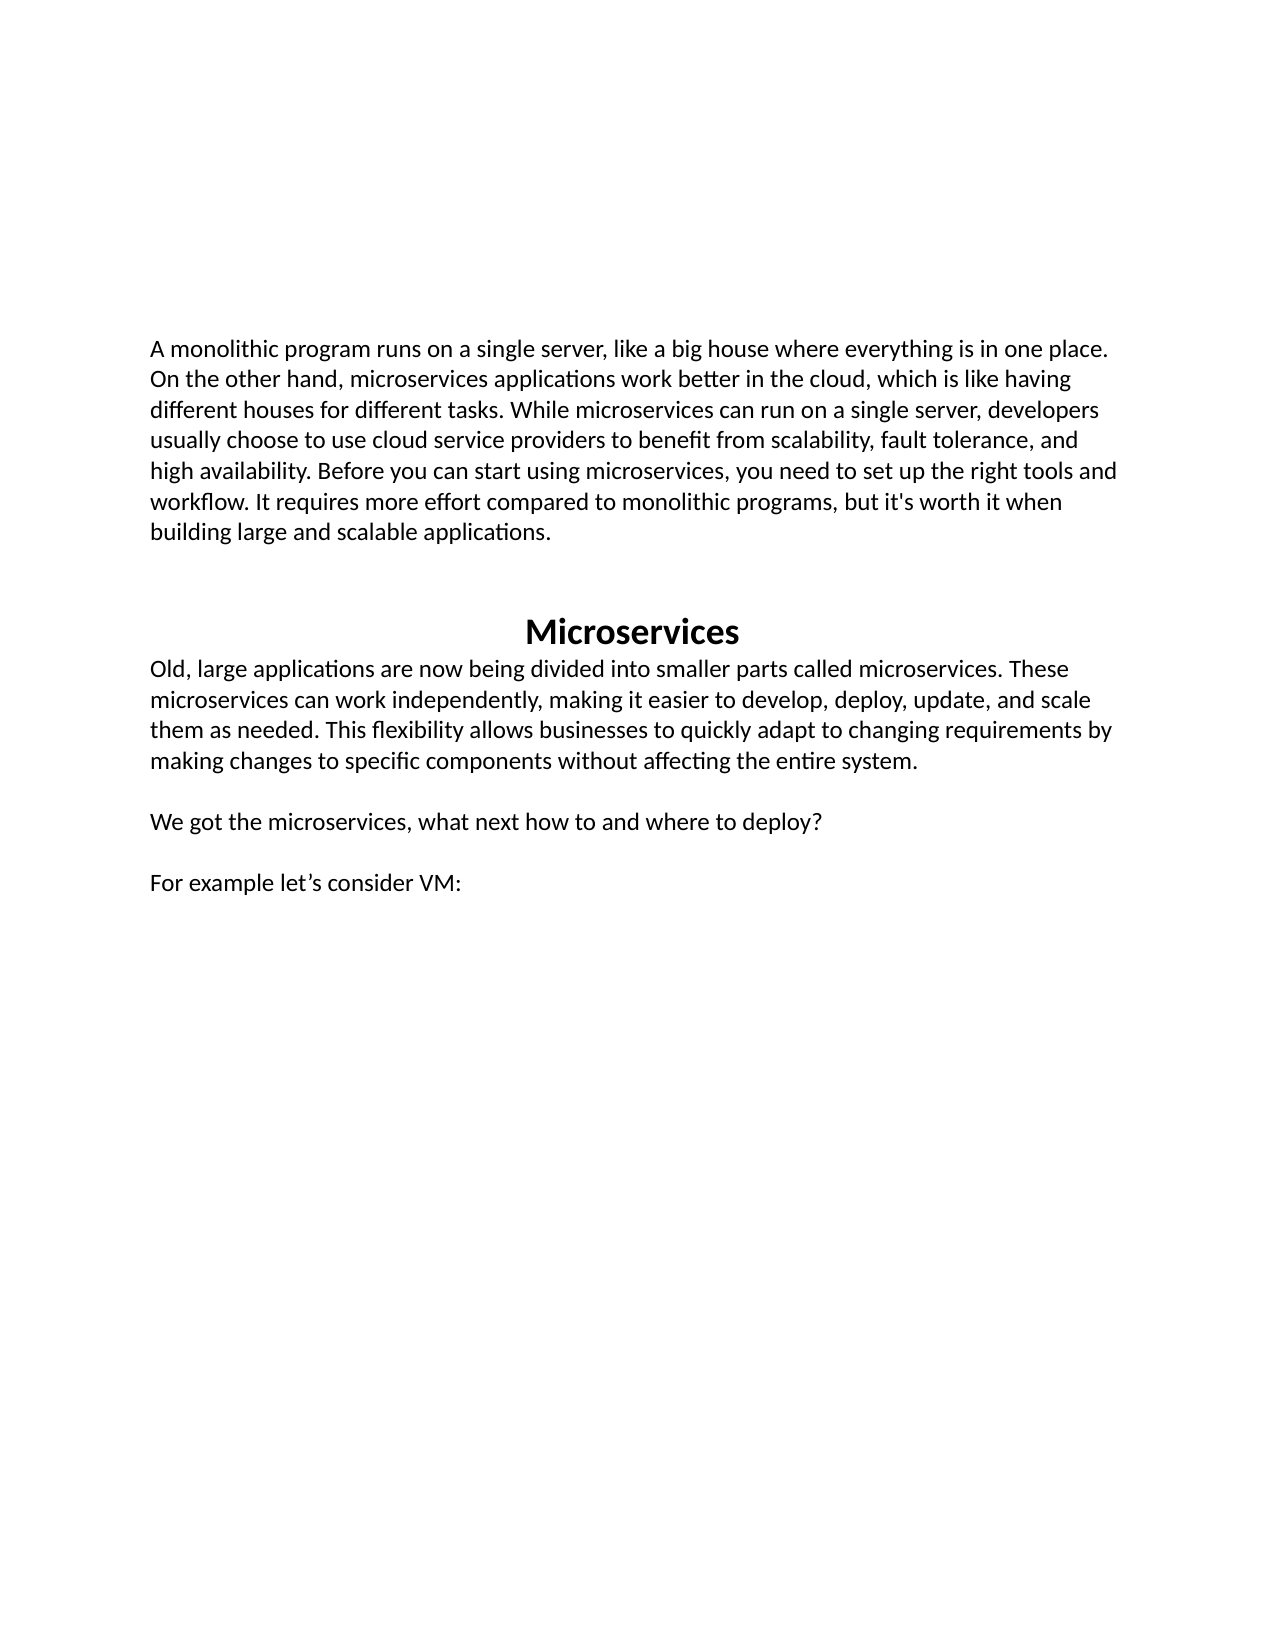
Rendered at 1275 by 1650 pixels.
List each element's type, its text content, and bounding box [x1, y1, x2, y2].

text We got the microservices, what next how to and where to deploy? [150, 806, 1125, 837]
text Old, large applications are now being divided into smaller parts called microservices. These microservices can work independently, making it easier to develop, deploy, update, and scale them as needed. This flexibility allows businesses to quickly adapt to changing requirements by making changes to specific components without affecting the entire system. [150, 654, 1125, 776]
text For example let’s consider VM: [150, 867, 1125, 898]
text A monolithic program runs on a single server, like a big house where everything is in one place. On the other hand, microservices applications work better in the cloud, which is like having different houses for different tasks. While microservices can run on a single server, developers usually choose to use cloud service providers to benefit from scalability, fault tolerance, and high availability. Before you can start using microservices, you need to set up the right tools and workflow. It requires more effort compared to monolithic programs, but it's worth it when building large and scalable applications. [150, 333, 1125, 547]
text Microservices [150, 608, 1125, 654]
